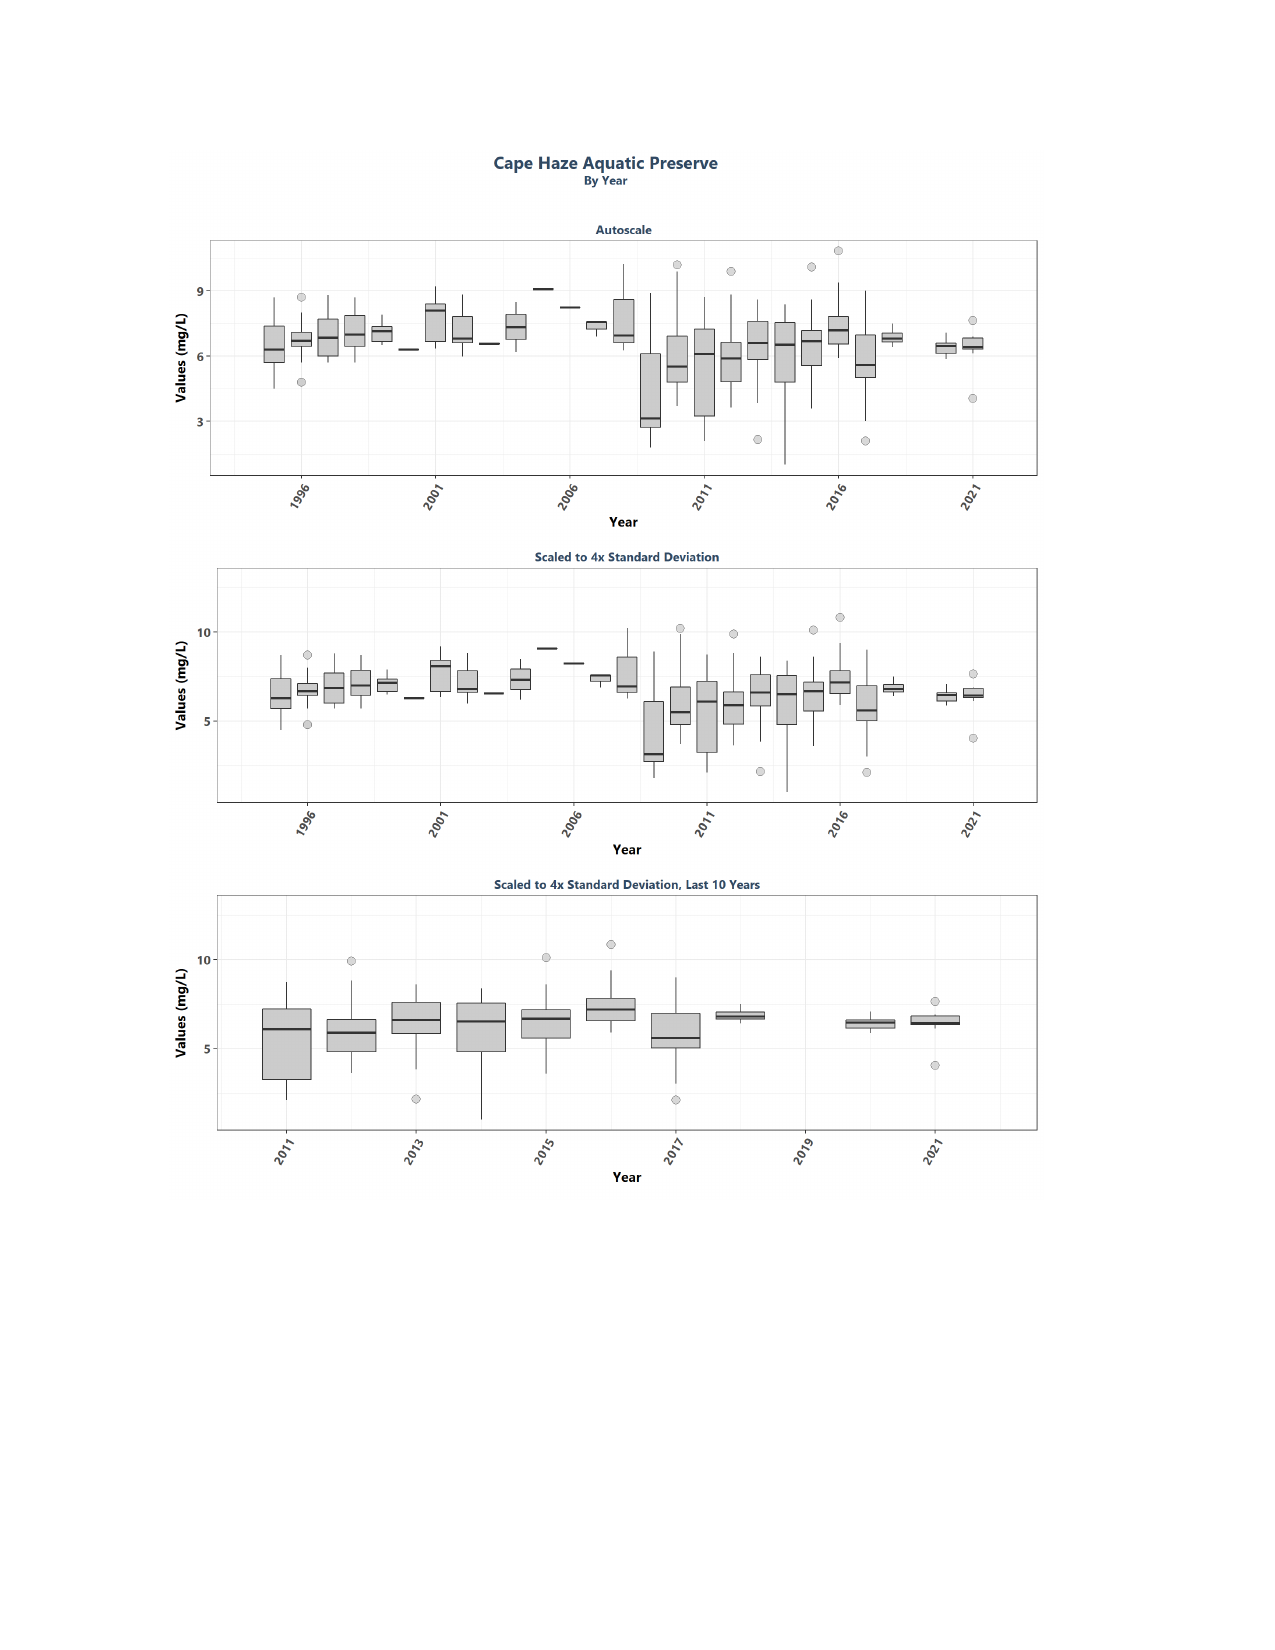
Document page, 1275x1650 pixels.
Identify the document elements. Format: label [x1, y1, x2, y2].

picture [168, 150, 1044, 1200]
